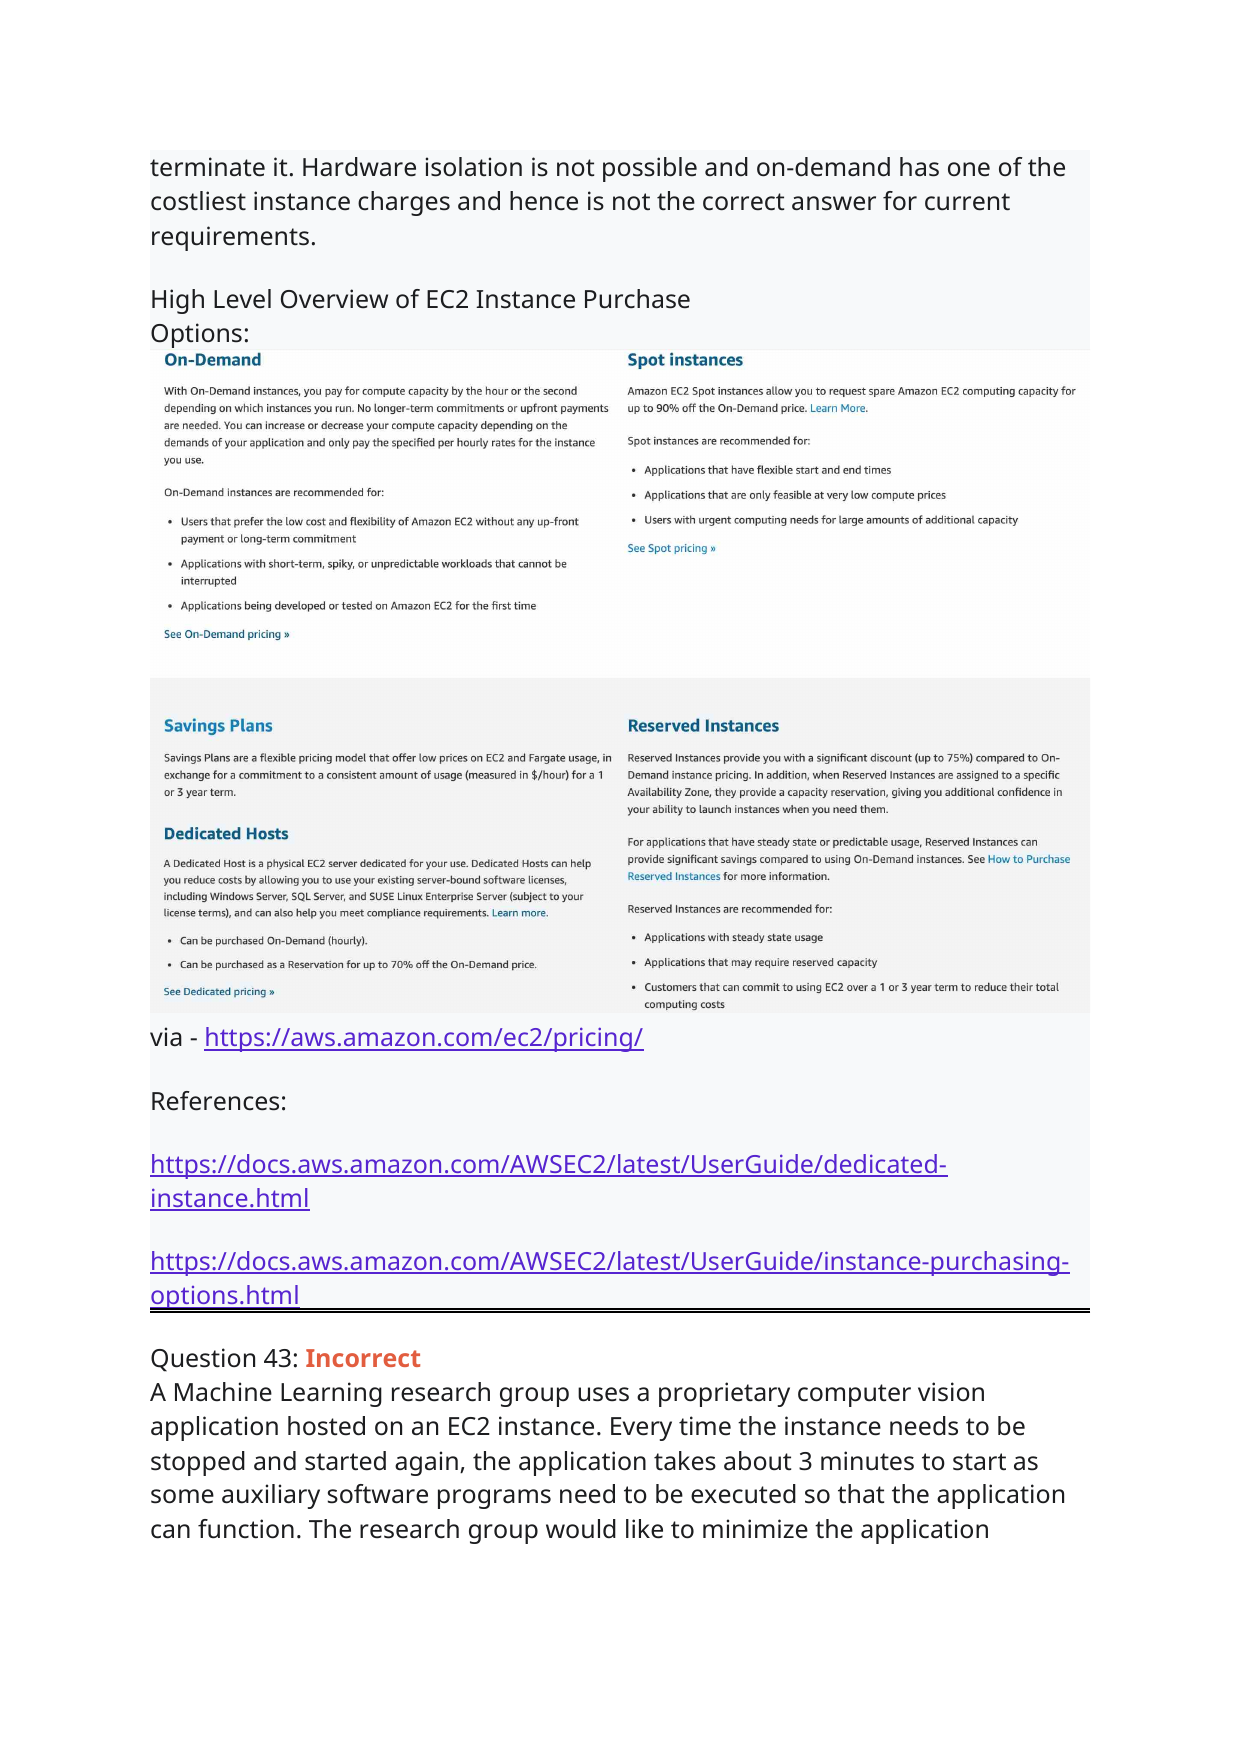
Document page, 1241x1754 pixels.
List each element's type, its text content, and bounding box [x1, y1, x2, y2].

text High Level Overview of EC2 Instance Purchase Options: via - https://aws.amazon.com/ec2/pricing/ [150, 281, 1090, 349]
text https://docs.aws.amazon.com/AWSEC2/latest/UserGuide/instance-purchasing-options.html [150, 1244, 1090, 1308]
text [150, 150, 1090, 252]
text High Level Overview of EC2 Instance Purchase Options: via - https://aws.amazon.com/ec2/pricing/ [150, 1013, 1090, 1054]
picture [150, 349, 1091, 1013]
text References: [150, 1083, 1090, 1117]
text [150, 1375, 1090, 1545]
text Question 43: Incorrect [150, 1341, 1090, 1375]
text https://docs.aws.amazon.com/AWSEC2/latest/UserGuide/dedicated-instance.html [150, 1146, 1090, 1214]
